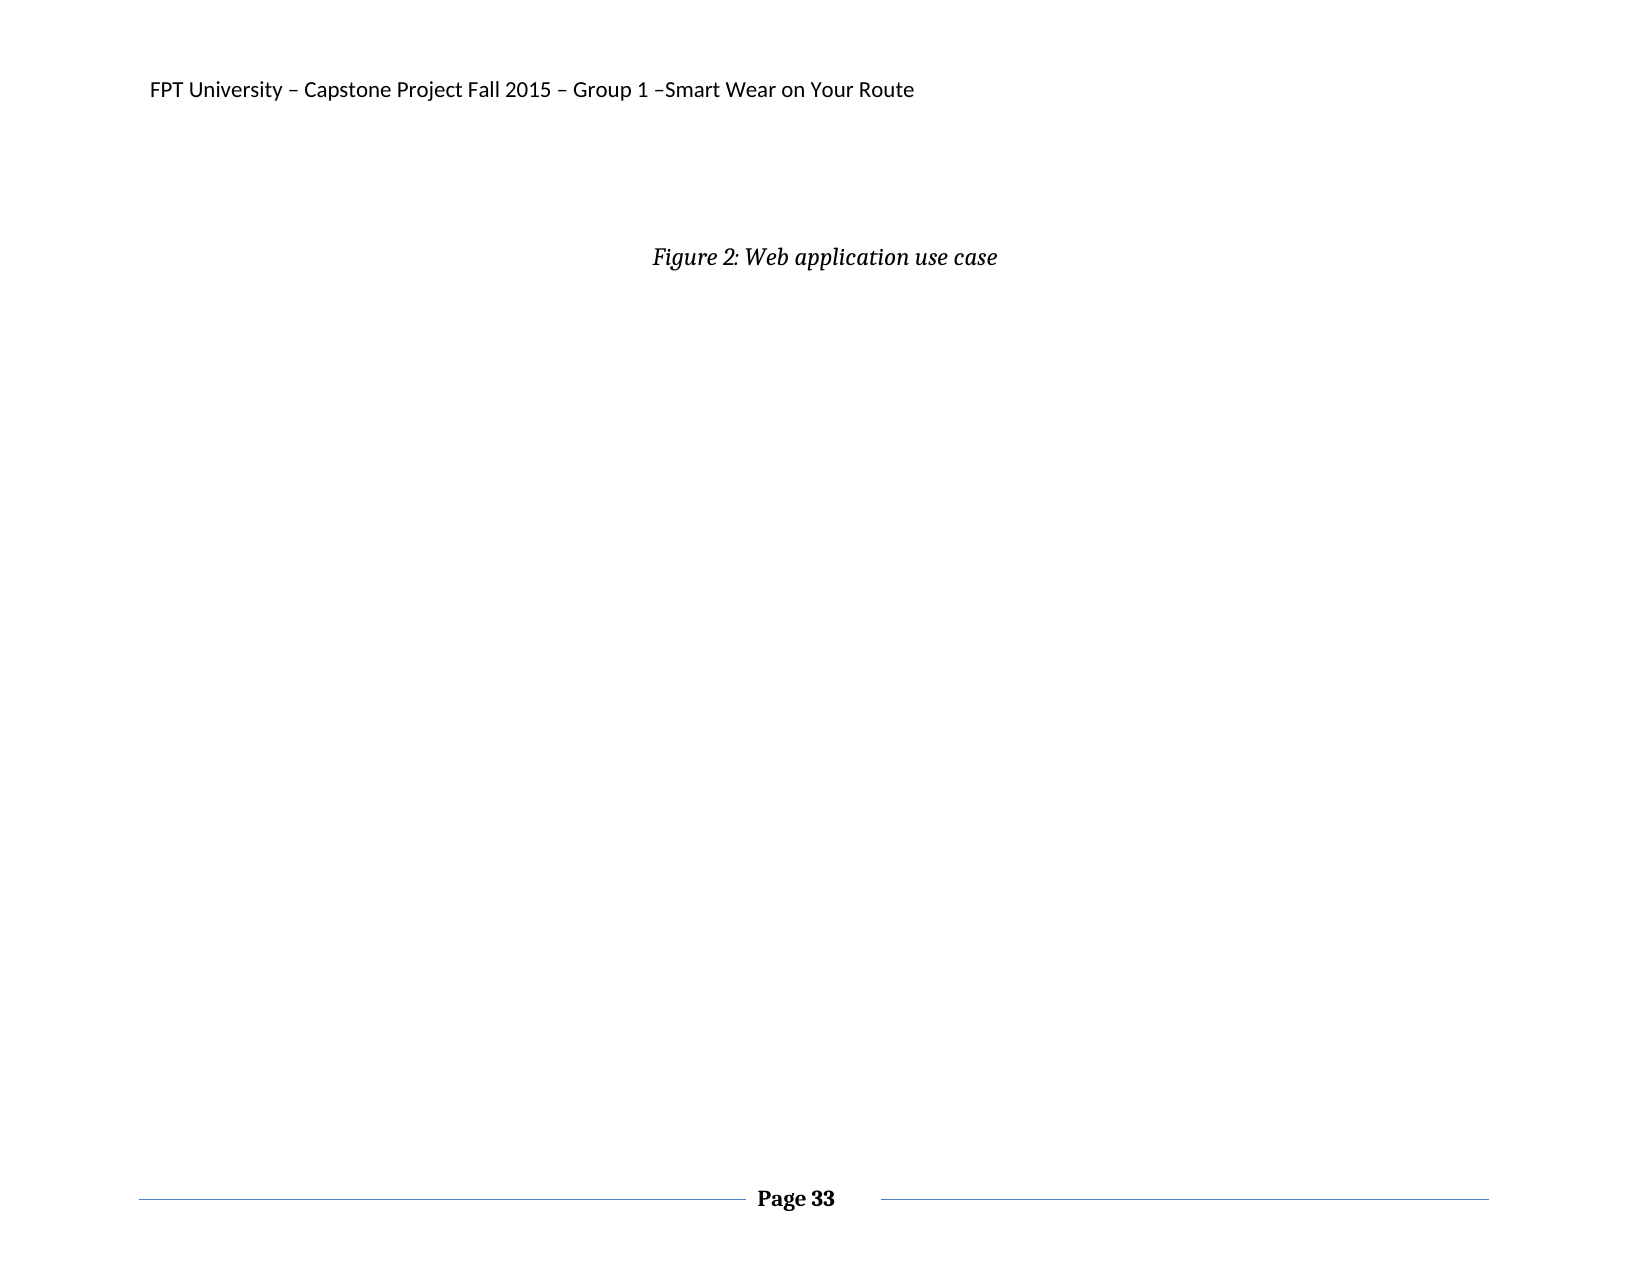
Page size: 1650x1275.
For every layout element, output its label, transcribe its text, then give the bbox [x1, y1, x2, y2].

text Figure 2: Web application use case [150, 243, 1500, 272]
